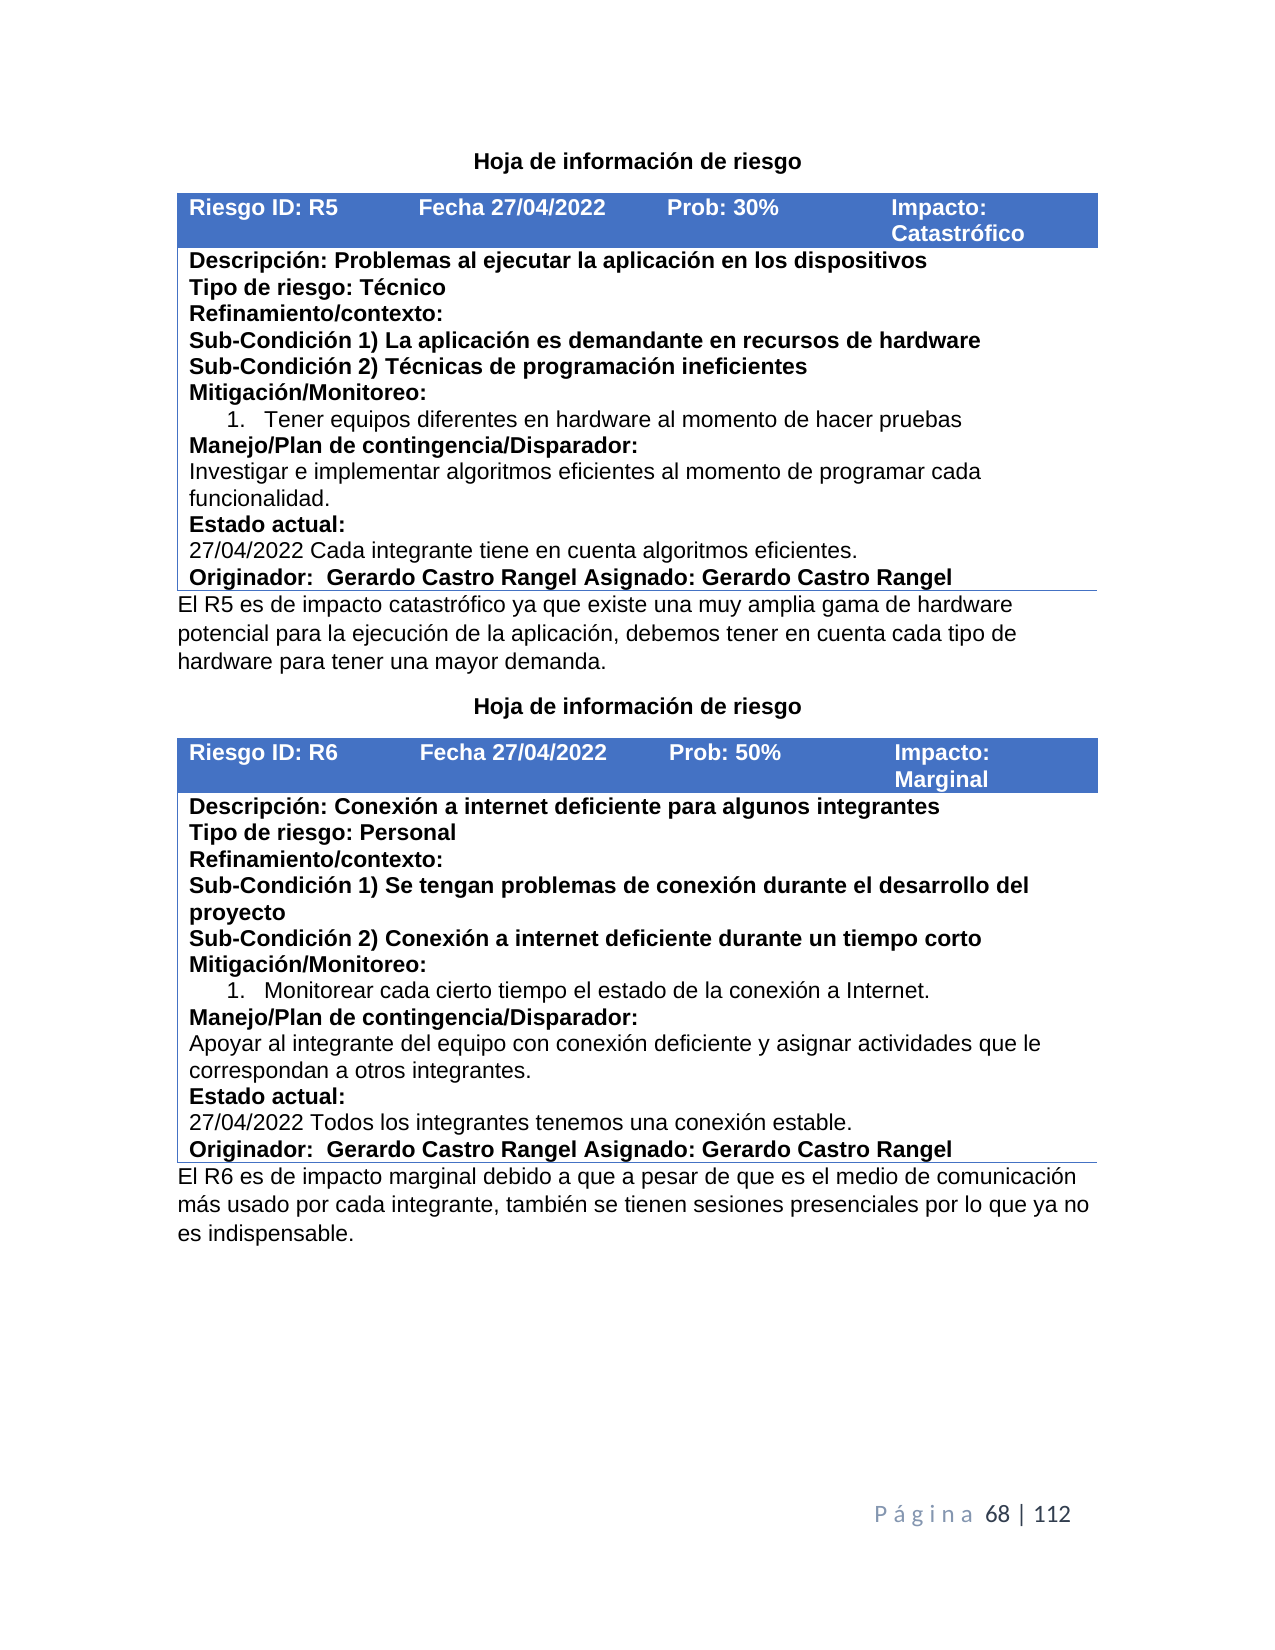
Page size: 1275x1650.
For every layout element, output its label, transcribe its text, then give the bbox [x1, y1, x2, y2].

table_header Fecha 27/04/2022 [408, 739, 658, 792]
text El R6 es de impacto marginal debido a que a pesar de que es el medio de comunicación más usado por cada integrante, también se tienen sesiones presenciales por lo que ya no es indispensable. [177, 1163, 1098, 1246]
table_cell Descripción: Conexión a internet deficiente para algunos integrantes Tipo de riesgo: Personal Refinamiento/contexto: Sub-Condición 1) Se tengan problemas de conexión durante el desarrollo del proyecto Sub-Condición 2) Conexión a internet deficiente durante un tiempo corto Mitigación/Monitoreo: Monitorear cada cierto tiempo el estado de la conexión a Internet. Manejo/Plan de contingencia/Disparador: Apoyar al integrante del equipo con conexión deficiente y asignar actividades que le correspondan a otros integrantes. Estado actual: 27/04/2022 Todos los integrantes tenemos una conexión estable. Originador: Gerardo Castro Rangel Asignado: Gerardo Castro Rangel [178, 793, 1097, 1162]
text Hoja de información de riesgo [177, 693, 1098, 719]
table_header Prob: 30% [656, 194, 880, 246]
table_header Riesgo ID: R6 [178, 739, 408, 792]
table_header Impacto: Catastrófico [880, 194, 1097, 246]
table_header Prob: 50% [658, 739, 883, 792]
table_cell Descripción: Problemas al ejecutar la aplicación en los dispositivos Tipo de riesgo: Técnico Refinamiento/contexto: Sub-Condición 1) La aplicación es demandante en recursos de hardware Sub-Condición 2) Técnicas de programación ineficientes Mitigación/Monitoreo: Tener equipos diferentes en hardware al momento de hacer pruebas Manejo/Plan de contingencia/Disparador: Investigar e implementar algoritmos eficientes al momento de programar cada funcionalidad. Estado actual: 27/04/2022 Cada integrante tiene en cuenta algoritmos eficientes. Originador: Gerardo Castro Rangel Asignado: Gerardo Castro Rangel [178, 248, 1097, 590]
table_header Riesgo ID: R5 [178, 194, 407, 246]
text El R5 es de impacto catastrófico ya que existe una muy amplia gama de hardware potencial para la ejecución de la aplicación, debemos tener en cuenta cada tipo de hardware para tener una mayor demanda. [177, 591, 1098, 674]
table_header Impacto: Marginal [883, 739, 1097, 792]
table_header Fecha 27/04/2022 [407, 194, 656, 246]
text Hoja de información de riesgo [177, 148, 1098, 174]
